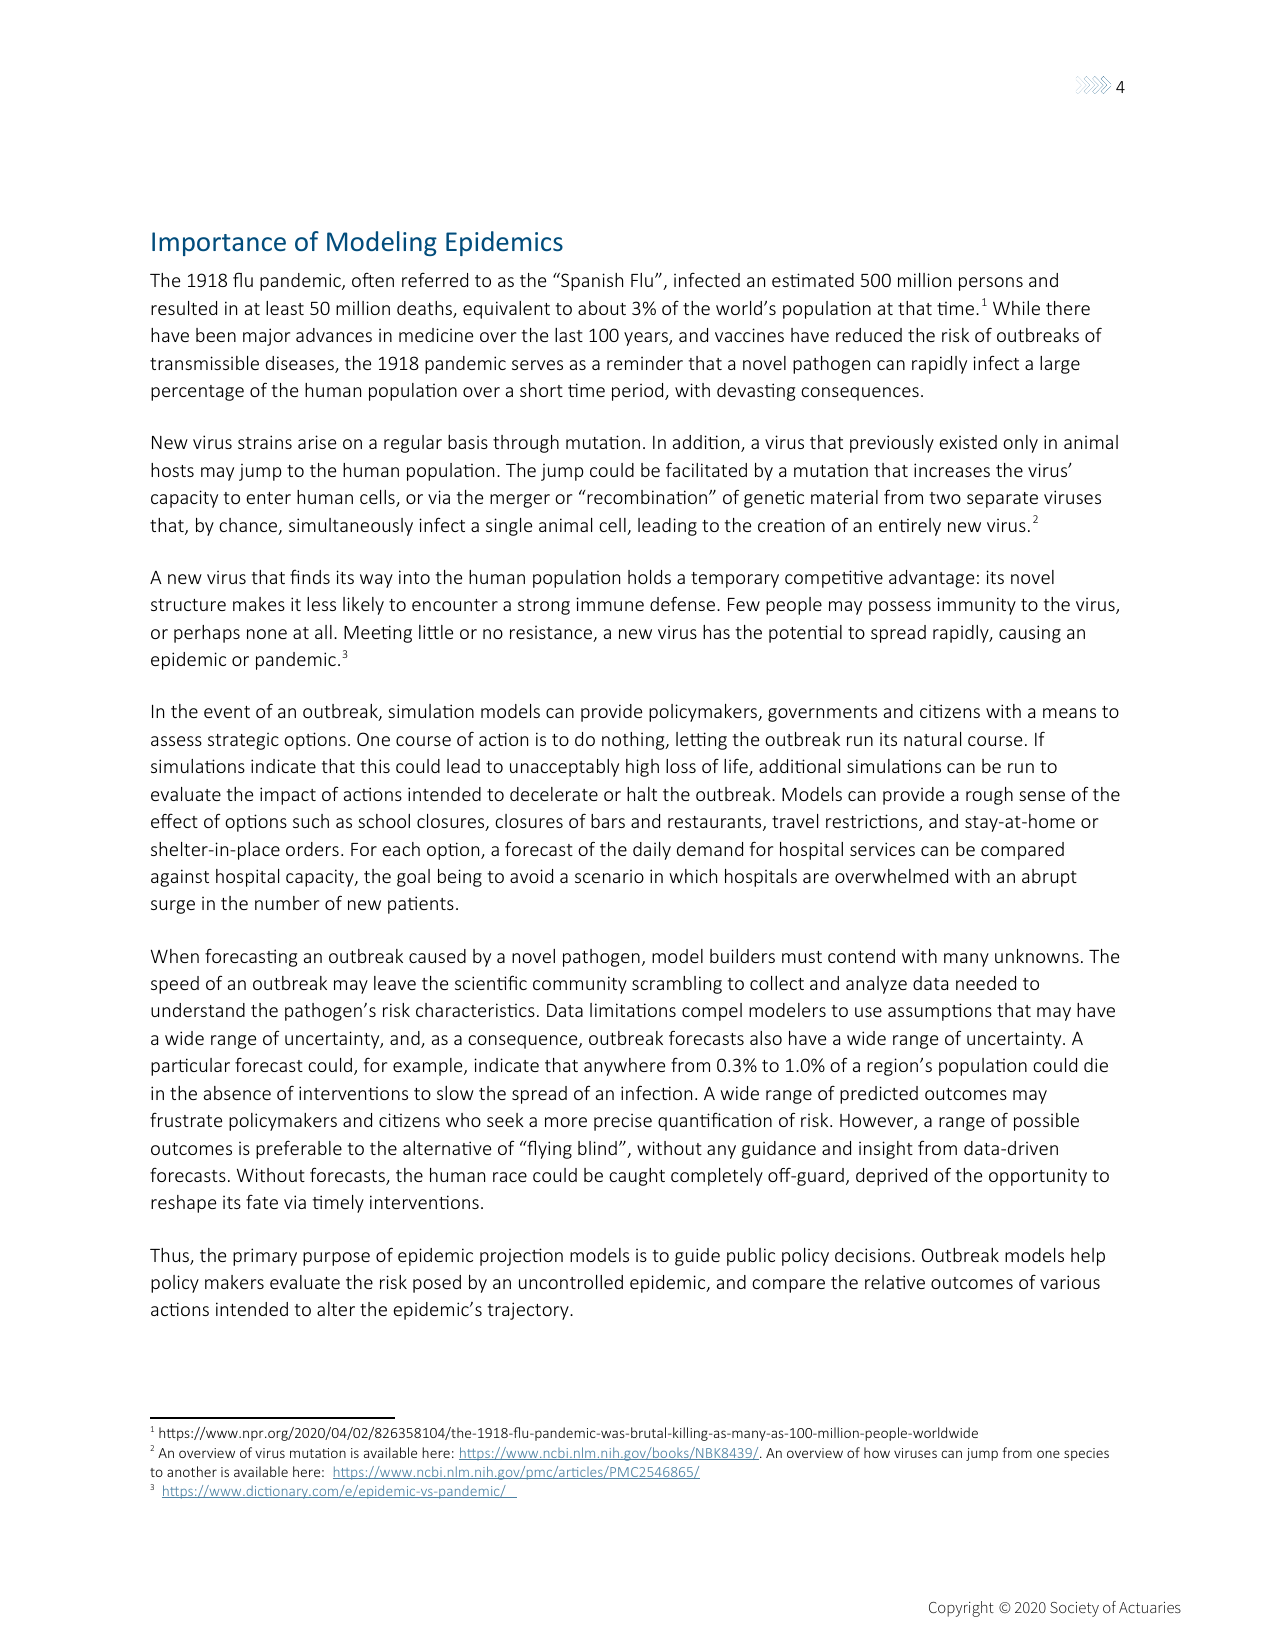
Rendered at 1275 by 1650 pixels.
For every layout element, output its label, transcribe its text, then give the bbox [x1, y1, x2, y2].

text Thus, the primary purpose of epidemic projection models is to guide public policy decisions. Outbreak models help policy makers evaluate the risk posed by an uncontrolled epidemic, and compare the relative outcomes of various actions intended to alter the epidemic’s trajectory. [150, 1242, 1125, 1322]
subtitle Importance of Modeling Epidemics [150, 223, 1125, 258]
text In the event of an outbreak, simulation models can provide policymakers, governments and citizens with a means to assess strategic options. One course of action is to do nothing, letting the outbreak run its natural course. If simulations indicate that this could lead to unacceptably high loss of life, additional simulations can be run to evaluate the impact of actions intended to decelerate or halt the outbreak. Models can provide a rough sense of the effect of options such as school closures, closures of bars and restaurants, travel restrictions, and stay-at-home or shelter-in-place orders. For each option, a forecast of the daily demand for hospital services can be compared against hospital capacity, the goal being to avoid a scenario in which hospitals are overwhelmed with an abrupt surge in the number of new patients. [150, 699, 1125, 916]
text New virus strains arise on a regular basis through mutation. In addition, a virus that previously existed only in animal hosts may jump to the human population. The jump could be facilitated by a mutation that increases the virus’ capacity to enter human cells, or via the merger or “recombination” of genetic material from two separate viruses that, by chance, simultaneously infect a single animal cell, leading to the creation of an entirely new virus. [150, 429, 1125, 537]
text The 1918 flu pandemic, often referred to as the “Spanish Flu”, infected an estimated 500 million persons and resulted in at least 50 million deaths, equivalent to about 3% of the world’s population at that time. While there have been major advances in medicine over the last 100 years, and vaccines have reduced the risk of outbreaks of transmissible diseases, the 1918 pandemic serves as a reminder that a novel pathogen can rapidly infect a large percentage of the human population over a short time period, with devasting consequences. [150, 268, 1125, 403]
text A new virus that finds its way into the human population holds a temporary competitive advantage: its novel structure makes it less likely to encounter a strong immune defense. Few people may possess immunity to the virus, or perhaps none at all. Meeting little or no resistance, a new virus has the potential to spread rapidly, causing an epidemic or pandemic. [150, 564, 1125, 672]
picture [1075, 76, 1112, 94]
text When forecasting an outbreak caused by a novel pathogen, model builders must contend with many unknowns. The speed of an outbreak may leave the scientific community scrambling to collect and analyze data needed to understand the pathogen’s risk characteristics. Data limitations compel modelers to use assumptions that may have a wide range of uncertainty, and, as a consequence, outbreak forecasts also have a wide range of uncertainty. A particular forecast could, for example, indicate that anywhere from 0.3% to 1.0% of a region’s population could die in the absence of interventions to slow the spread of an infection. A wide range of predicted outcomes may frustrate policymakers and citizens who seek a more precise quantification of risk. However, a range of possible outcomes is preferable to the alternative of “flying blind”, without any guidance and insight from data-driven forecasts. Without forecasts, the human race could be caught completely off-guard, deprived of the opportunity to reshape its fate via timely interventions. [150, 943, 1125, 1215]
